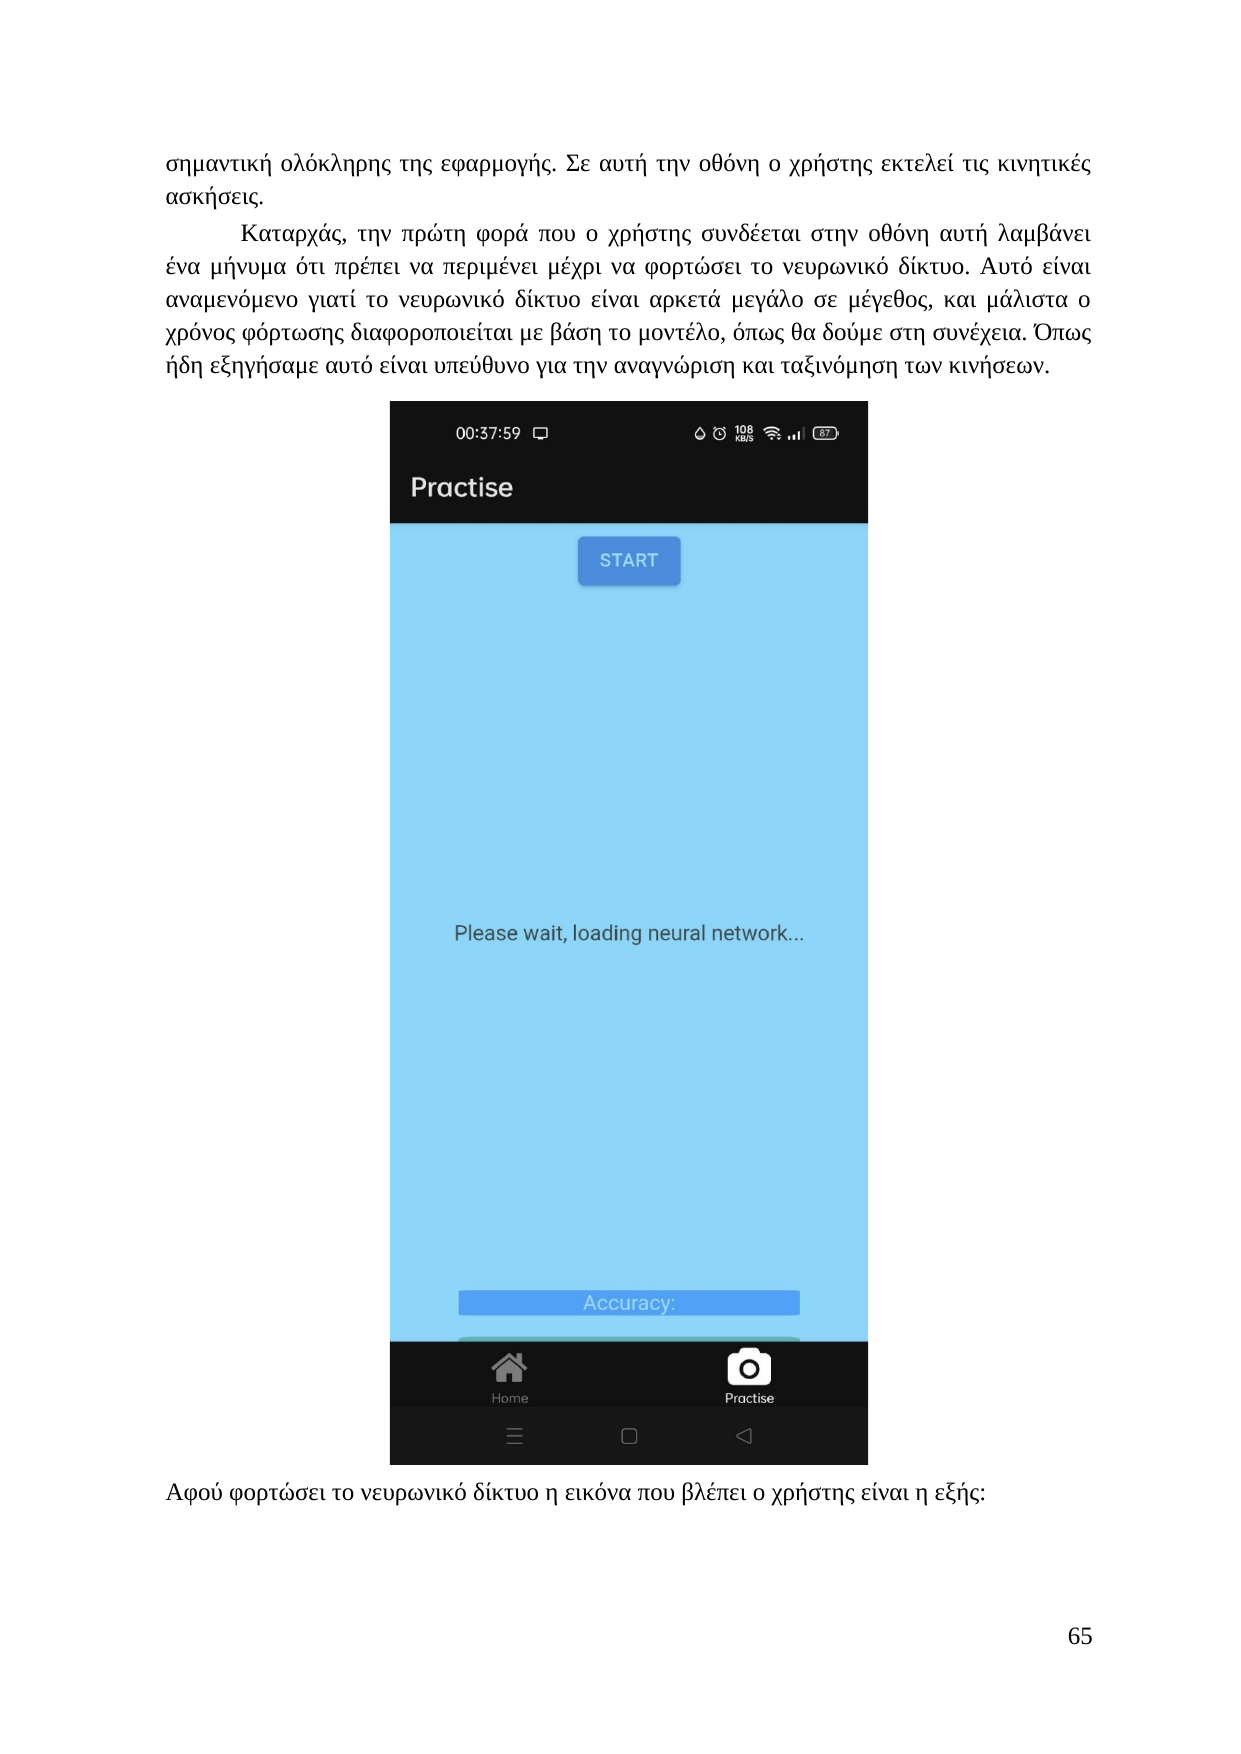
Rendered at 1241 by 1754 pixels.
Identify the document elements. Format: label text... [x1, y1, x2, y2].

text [165, 148, 1092, 209]
text Καταρχάς, την πρώτη φορά που ο χρήστης συνδέεται στην οθόνη αυτή λαμβάνει ένα μήνυμα ότι πρέπει να περιμένει μέχρι να φορτώσει το νευρωνικό δίκτυο. Αυτό είναι αναμενόμενο γιατί το νευρωνικό δίκτυο είναι αρκετά μεγάλο σε μέγεθος, και μάλιστα ο χρόνος φόρτωσης διαφοροποιείται με βάση το μοντέλο, όπως θα δούμε στη συνέχεια. Όπως ήδη εξηγήσαμε αυτό είναι υπεύθυνο για την αναγνώριση και ταξινόμηση των κινήσεων. [165, 218, 1092, 379]
picture [389, 401, 869, 1465]
